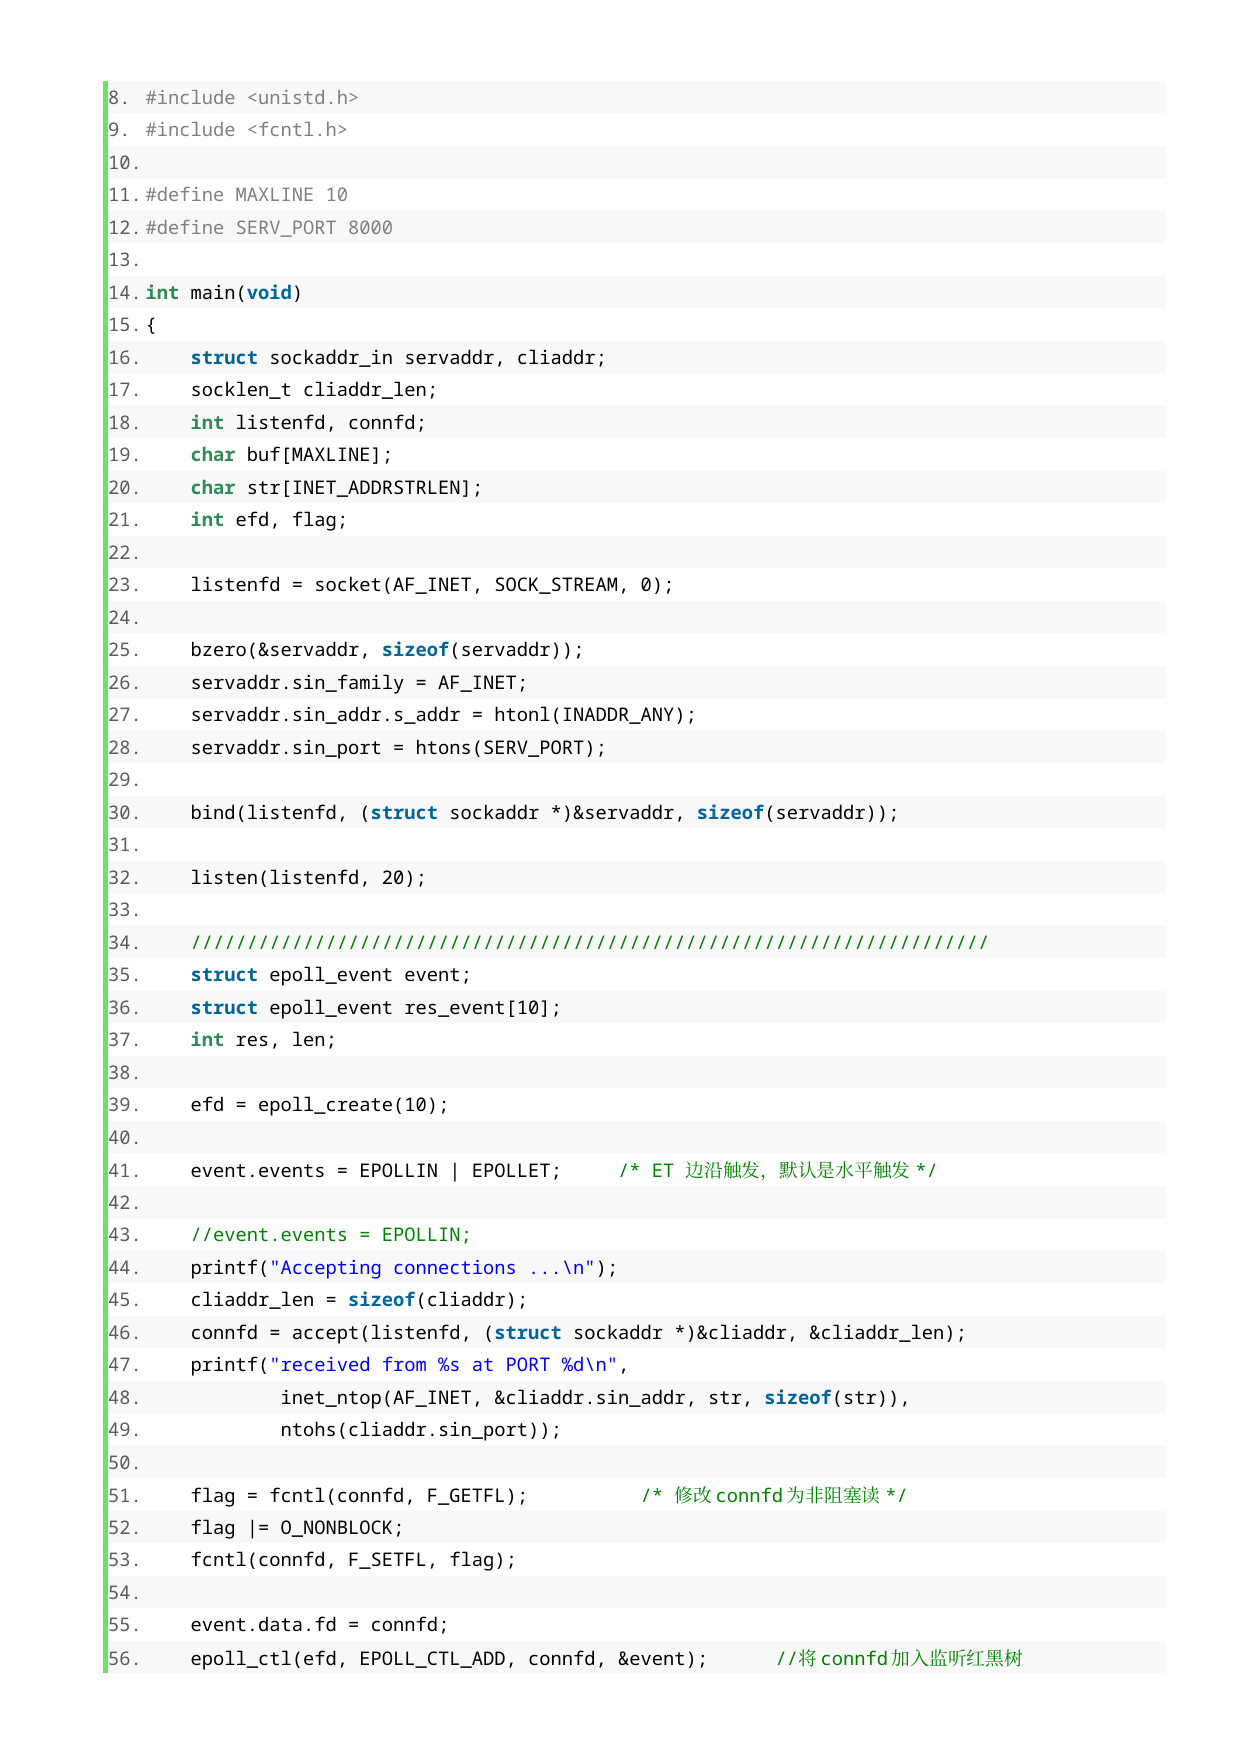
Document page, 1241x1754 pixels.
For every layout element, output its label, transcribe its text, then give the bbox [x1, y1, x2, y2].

list struct sockaddr_in servaddr, cliaddr; [108, 341, 1165, 373]
list struct epoll_event event; [108, 958, 1165, 991]
list #include <unistd.h> [108, 81, 1165, 113]
list efd = epoll_create(10); [108, 1088, 1165, 1121]
list ntohs(cliaddr.sin_port)); [108, 1413, 1165, 1446]
list { [108, 308, 1165, 341]
list #define SERV_PORT 8000 [108, 211, 1165, 243]
list listenfd = socket(AF_INET, SOCK_STREAM, 0); [108, 568, 1165, 601]
list bind(listenfd, (struct sockaddr *)&servaddr, sizeof(servaddr)); [108, 796, 1165, 828]
list int res, len; [108, 1023, 1165, 1056]
list int efd, flag; [108, 503, 1165, 536]
list #include <fcntl.h> [108, 113, 1165, 146]
list epoll_ctl(efd, EPOLL_CTL_ADD, connfd, &event); //将connfd加入监听红黑树 [108, 1641, 1165, 1673]
list flag |= O_NONBLOCK; [108, 1511, 1165, 1543]
list fcntl(connfd, F_SETFL, flag); [108, 1543, 1165, 1576]
list event.data.fd = connfd; [108, 1608, 1165, 1641]
list char buf[MAXLINE]; [108, 438, 1165, 471]
list servaddr.sin_addr.s_addr = htonl(INADDR_ANY); [108, 698, 1165, 731]
list printf("received from %s at PORT %d\n", [108, 1348, 1165, 1381]
list #define MAXLINE 10 [108, 178, 1165, 211]
list flag = fcntl(connfd, F_GETFL); /* 修改connfd为非阻塞读 */ [108, 1478, 1165, 1511]
list socklen_t cliaddr_len; [108, 373, 1165, 406]
list event.events = EPOLLIN | EPOLLET; /* ET 边沿触发，默认是水平触发 */ [108, 1153, 1165, 1186]
list int listenfd, connfd; [108, 406, 1165, 438]
list /////////////////////////////////////////////////////////////////////// [108, 926, 1165, 958]
list inet_ntop(AF_INET, &cliaddr.sin_addr, str, sizeof(str)), [108, 1381, 1165, 1413]
list listen(listenfd, 20); [108, 861, 1165, 893]
list servaddr.sin_family = AF_INET; [108, 666, 1165, 698]
list servaddr.sin_port = htons(SERV_PORT); [108, 731, 1165, 763]
list cliaddr_len = sizeof(cliaddr); [108, 1283, 1165, 1316]
list bzero(&servaddr, sizeof(servaddr)); [108, 633, 1165, 666]
list connfd = accept(listenfd, (struct sockaddr *)&cliaddr, &cliaddr_len); [108, 1316, 1165, 1348]
list //event.events = EPOLLIN; [108, 1218, 1165, 1251]
list char str[INET_ADDRSTRLEN]; [108, 471, 1165, 503]
list printf("Accepting connections ...\n"); [108, 1251, 1165, 1283]
list int main(void) [108, 276, 1165, 308]
list struct epoll_event res_event[10]; [108, 991, 1165, 1023]
